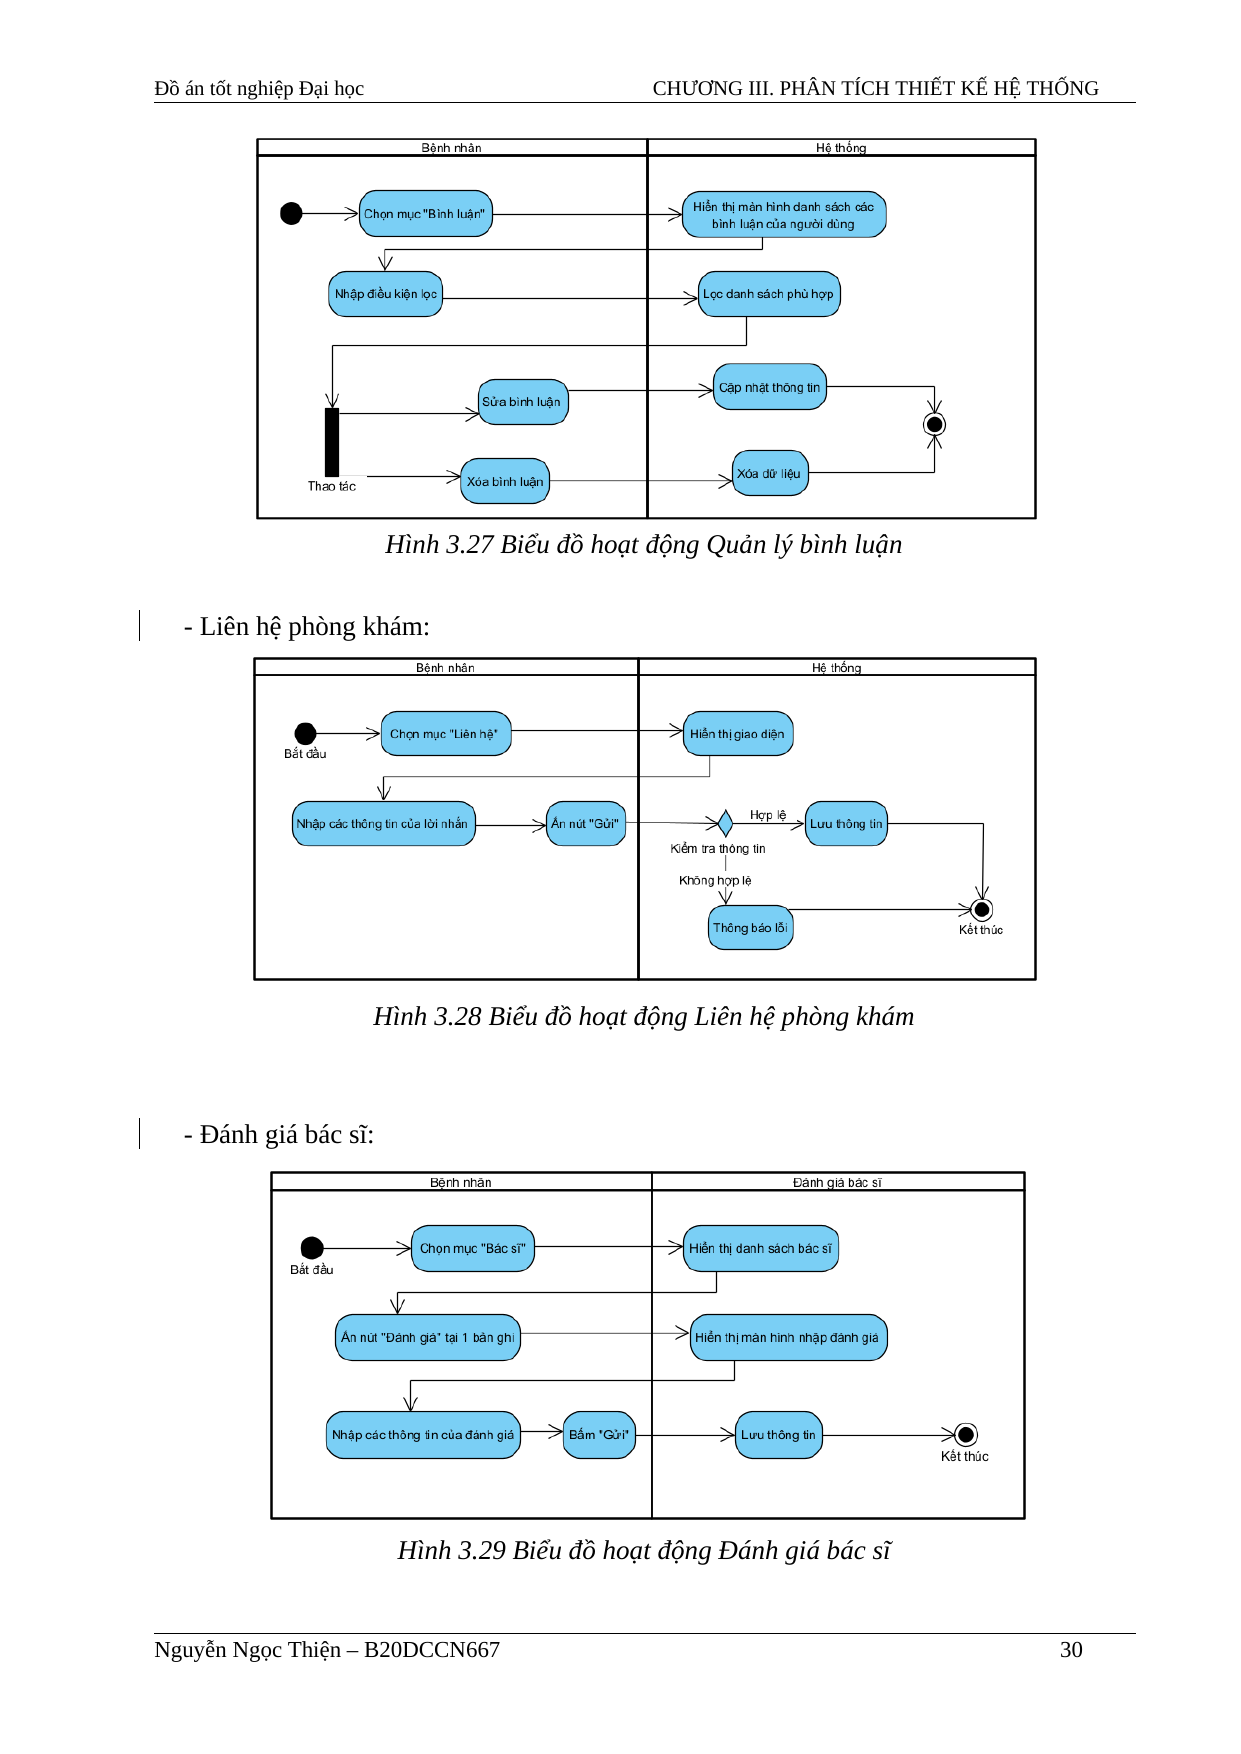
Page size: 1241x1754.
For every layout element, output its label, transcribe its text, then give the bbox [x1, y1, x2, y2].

subtitle Hình 3.27 Biểu đồ hoạt động Quản lý bình luận [154, 528, 1136, 559]
text - Đánh giá bác sĩ: [154, 1118, 1136, 1149]
picture [252, 1153, 1039, 1527]
picture [243, 131, 1047, 520]
subtitle Hình 3.29 Biểu đồ hoạt động Đánh giá bác sĩ [154, 1534, 1136, 1565]
picture [244, 645, 1046, 992]
text - Liên hệ phòng khám: [154, 610, 1136, 641]
subtitle Hình 3.28 Biểu đồ hoạt động Liên hệ phòng khám [154, 1000, 1136, 1031]
